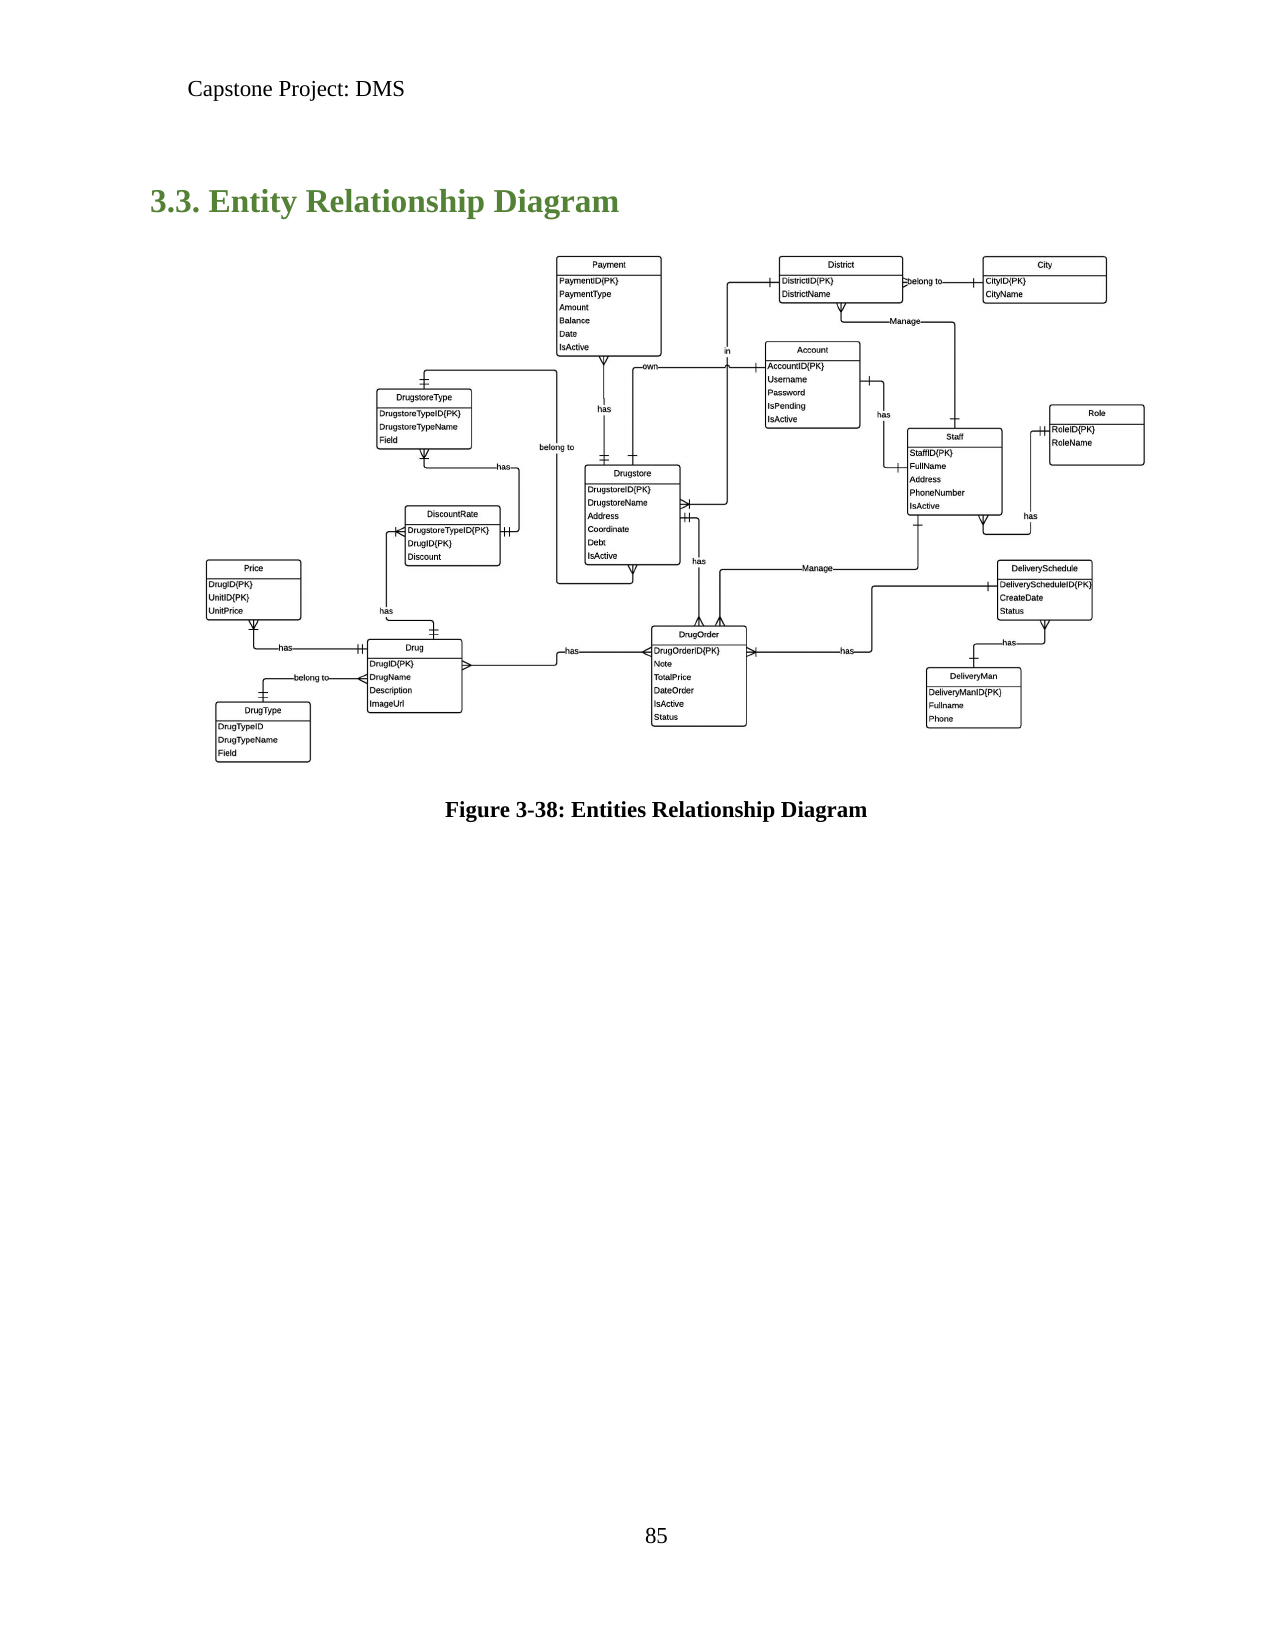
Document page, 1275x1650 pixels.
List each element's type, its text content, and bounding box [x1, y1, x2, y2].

subtitle Entity Relationship Diagram [150, 181, 1125, 219]
text Figure 3-38: Entities Relationship Diagram [187, 796, 1125, 822]
picture [187, 237, 1163, 781]
